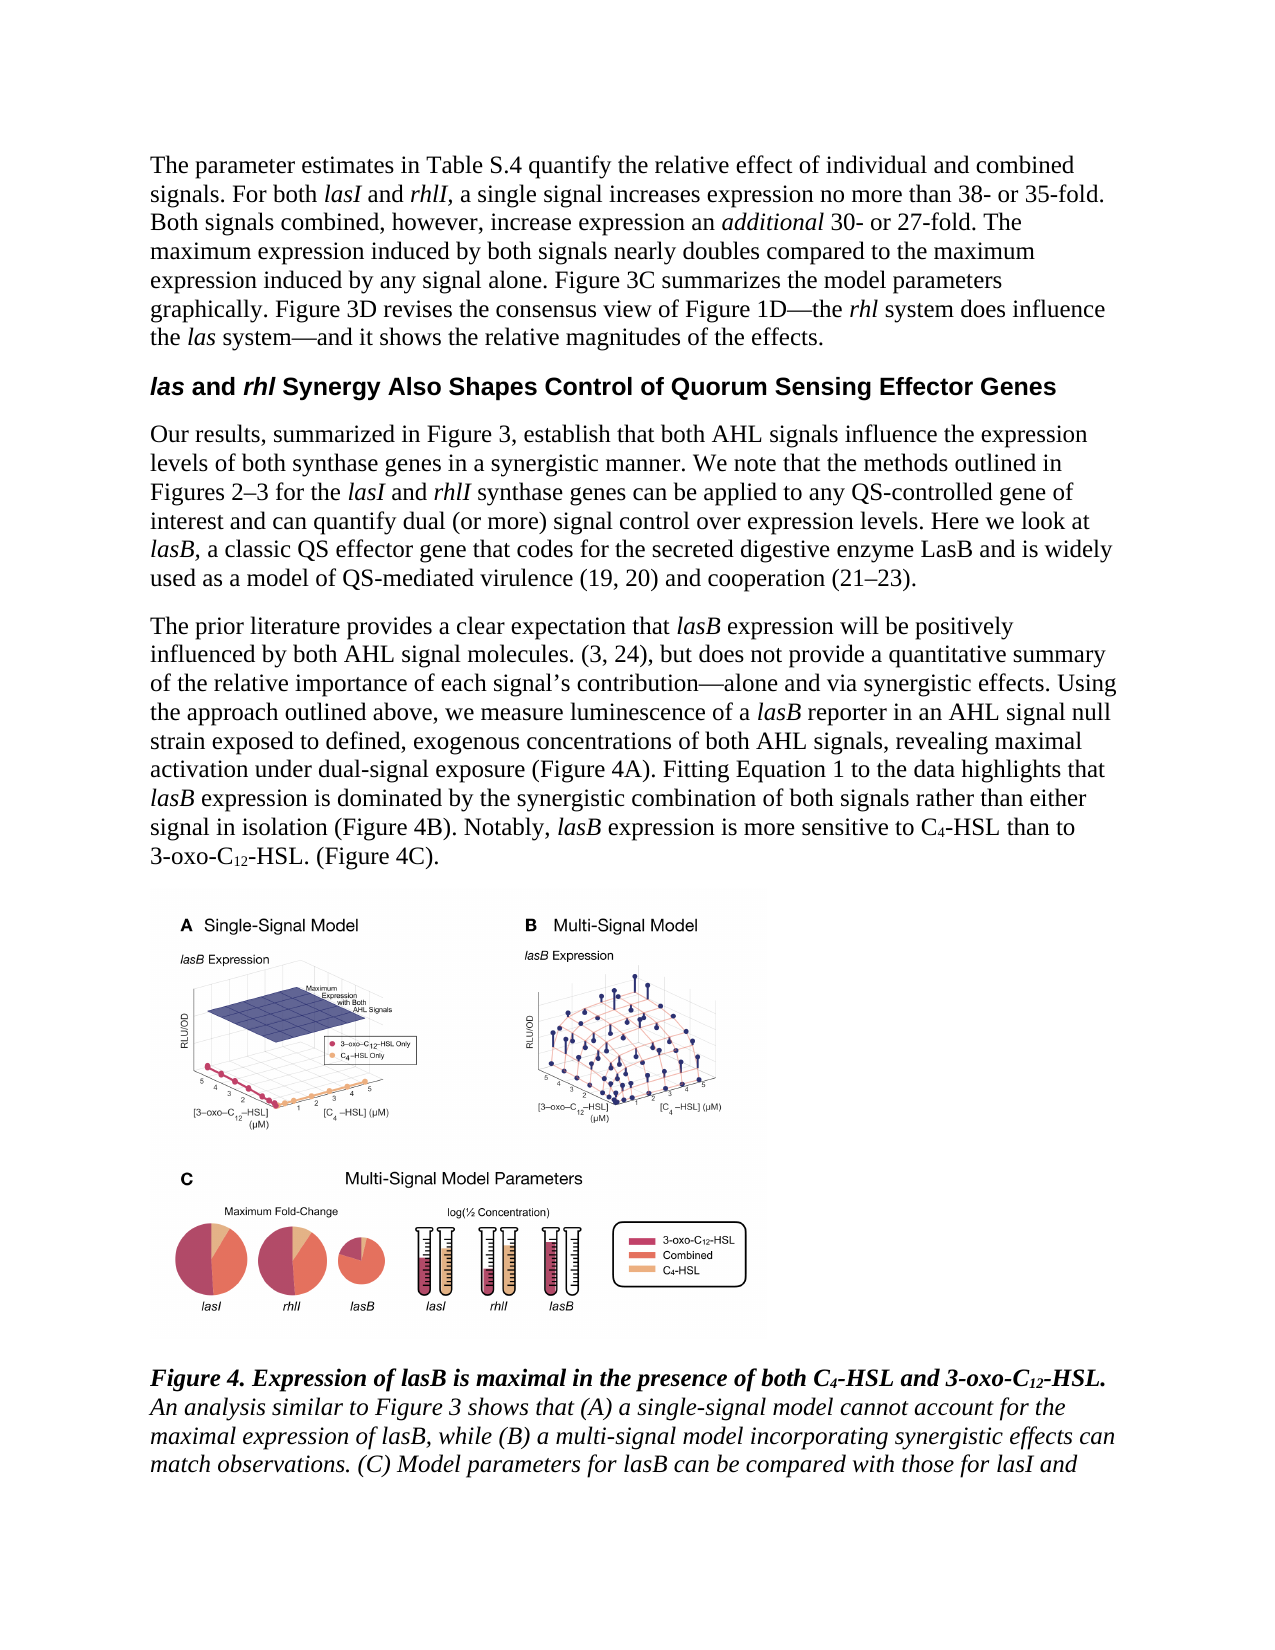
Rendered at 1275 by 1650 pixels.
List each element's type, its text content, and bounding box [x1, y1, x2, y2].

text The parameter estimates in Table S.4 quantify the relative effect of individual and combined signals. For both lasI and rhlI, a single signal increases expression no more than 38- or 35-fold. Both signals combined, however, increase expression an additional 30- or 27-fold. The maximum expression induced by both signals nearly doubles compared to the maximum expression induced by any signal alone. Figure 3C summarizes the model parameters graphically. Figure 3D revises the consensus view of Figure 1D—the rhl system does influence the las system—and it shows the relative magnitudes of the effects. [150, 150, 1125, 351]
text The prior literature provides a clear expectation that lasB expression will be positively influenced by both AHL signal molecules. (3, 24), but does not provide a quantitative summary of the relative importance of each signal’s contribution—alone and via synergistic effects. Using the approach outlined above, we measure luminescence of a lasB reporter in an AHL signal null strain exposed to defined, exogenous concentrations of both AHL signals, revealing maximal activation under dual-signal exposure (Figure 4A). Fitting Equation 1 to the data highlights that lasB expression is dominated by the synergistic combination of both signals rather than either signal in isolation (Figure 4B). Notably, lasB expression is more sensitive to C4‑HSL than to 3‑oxo‑C12‑HSL. (Figure 4C). [150, 611, 1125, 869]
subtitle las and rhl Synergy Also Shapes Control of Quorum Sensing Effector Genes [150, 372, 1125, 401]
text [150, 1363, 1125, 1478]
text Our results, summarized in Figure 3, establish that both AHL signals influence the expression levels of both synthase genes in a synergistic manner. We note that the methods outlined in Figures 2–3 for the lasI and rhlI synthase genes can be applied to any QS-controlled gene of interest and can quantify dual (or more) signal control over expression levels. Here we look at lasB, a classic QS effector gene that codes for the secreted digestive enzyme LasB and is widely used as a model of QS-mediated virulence (19, 20) and cooperation (21–23). [150, 419, 1125, 592]
picture [150, 888, 768, 1339]
